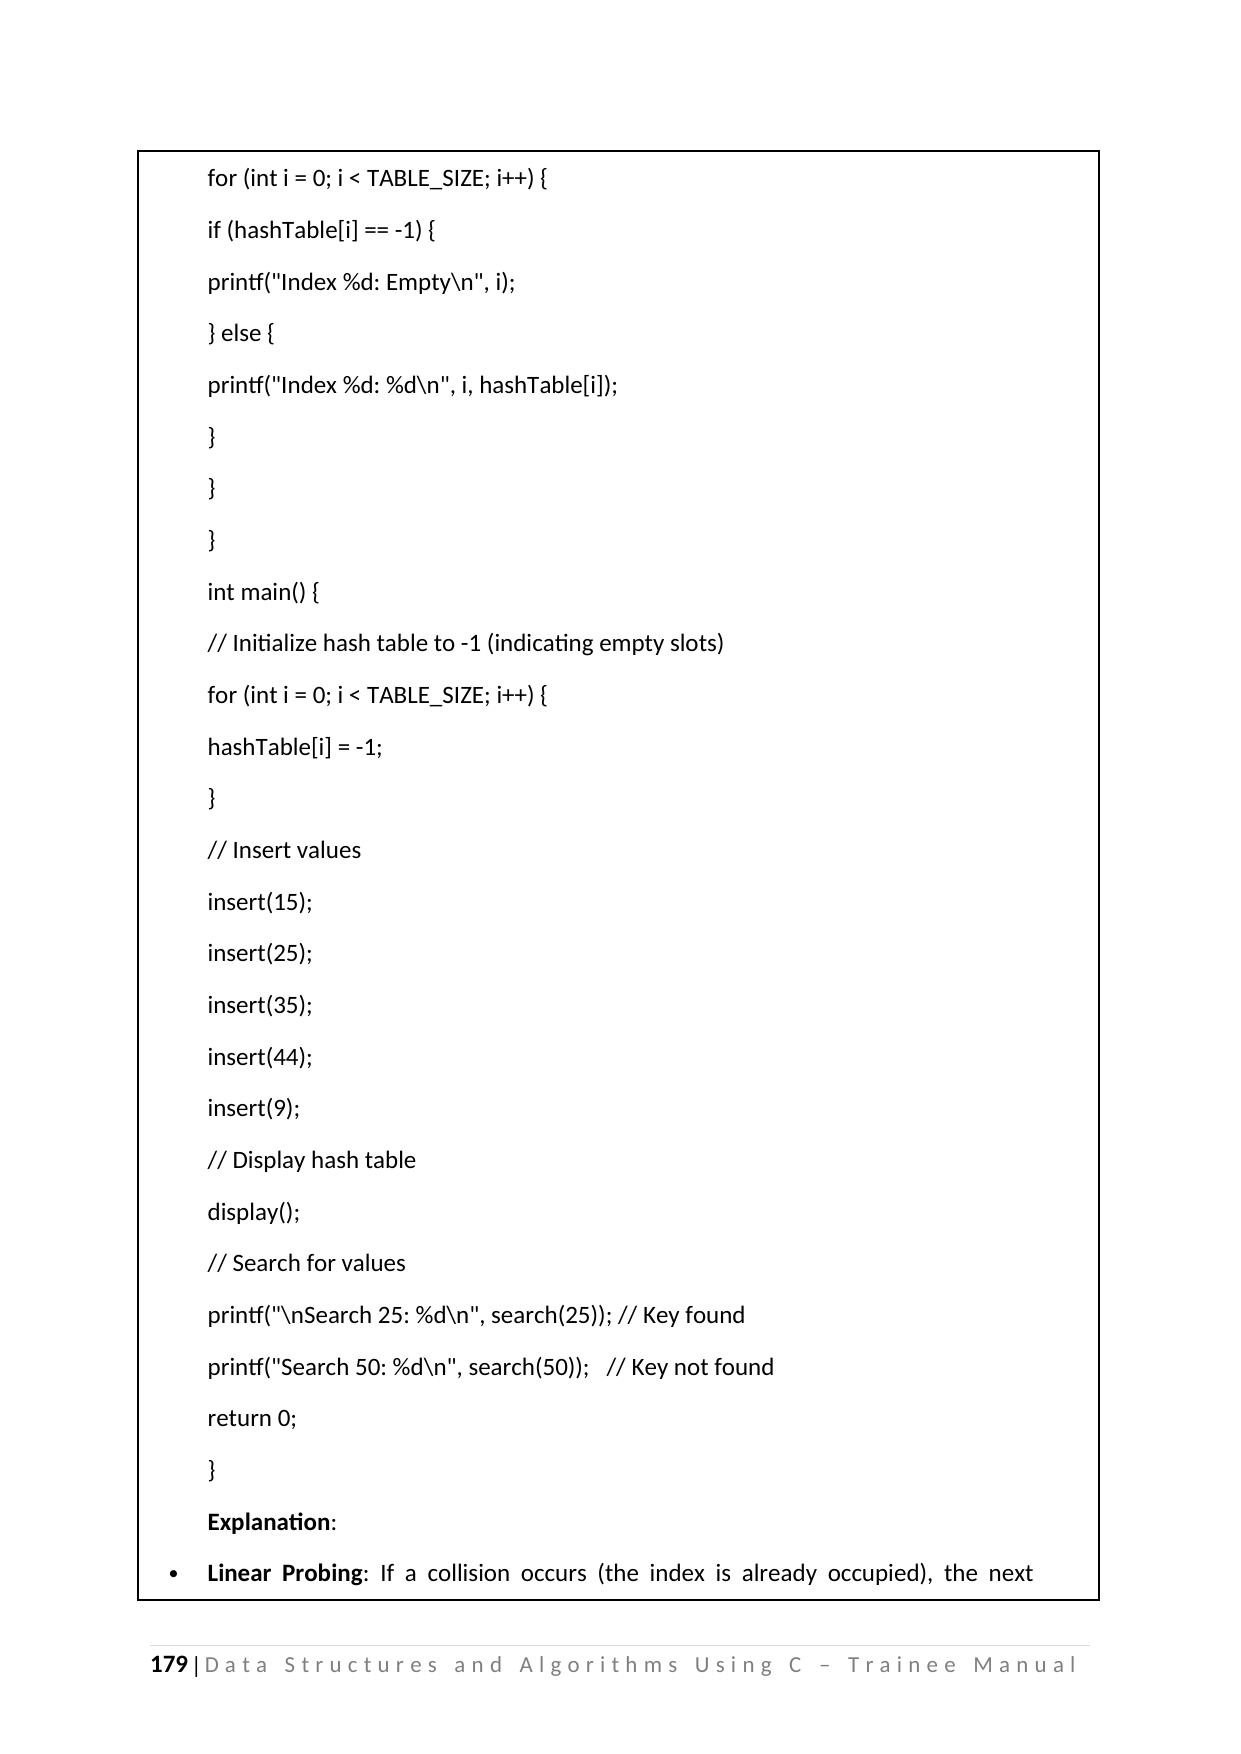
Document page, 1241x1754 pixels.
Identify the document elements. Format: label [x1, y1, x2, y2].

table_header [139, 152, 1098, 1598]
